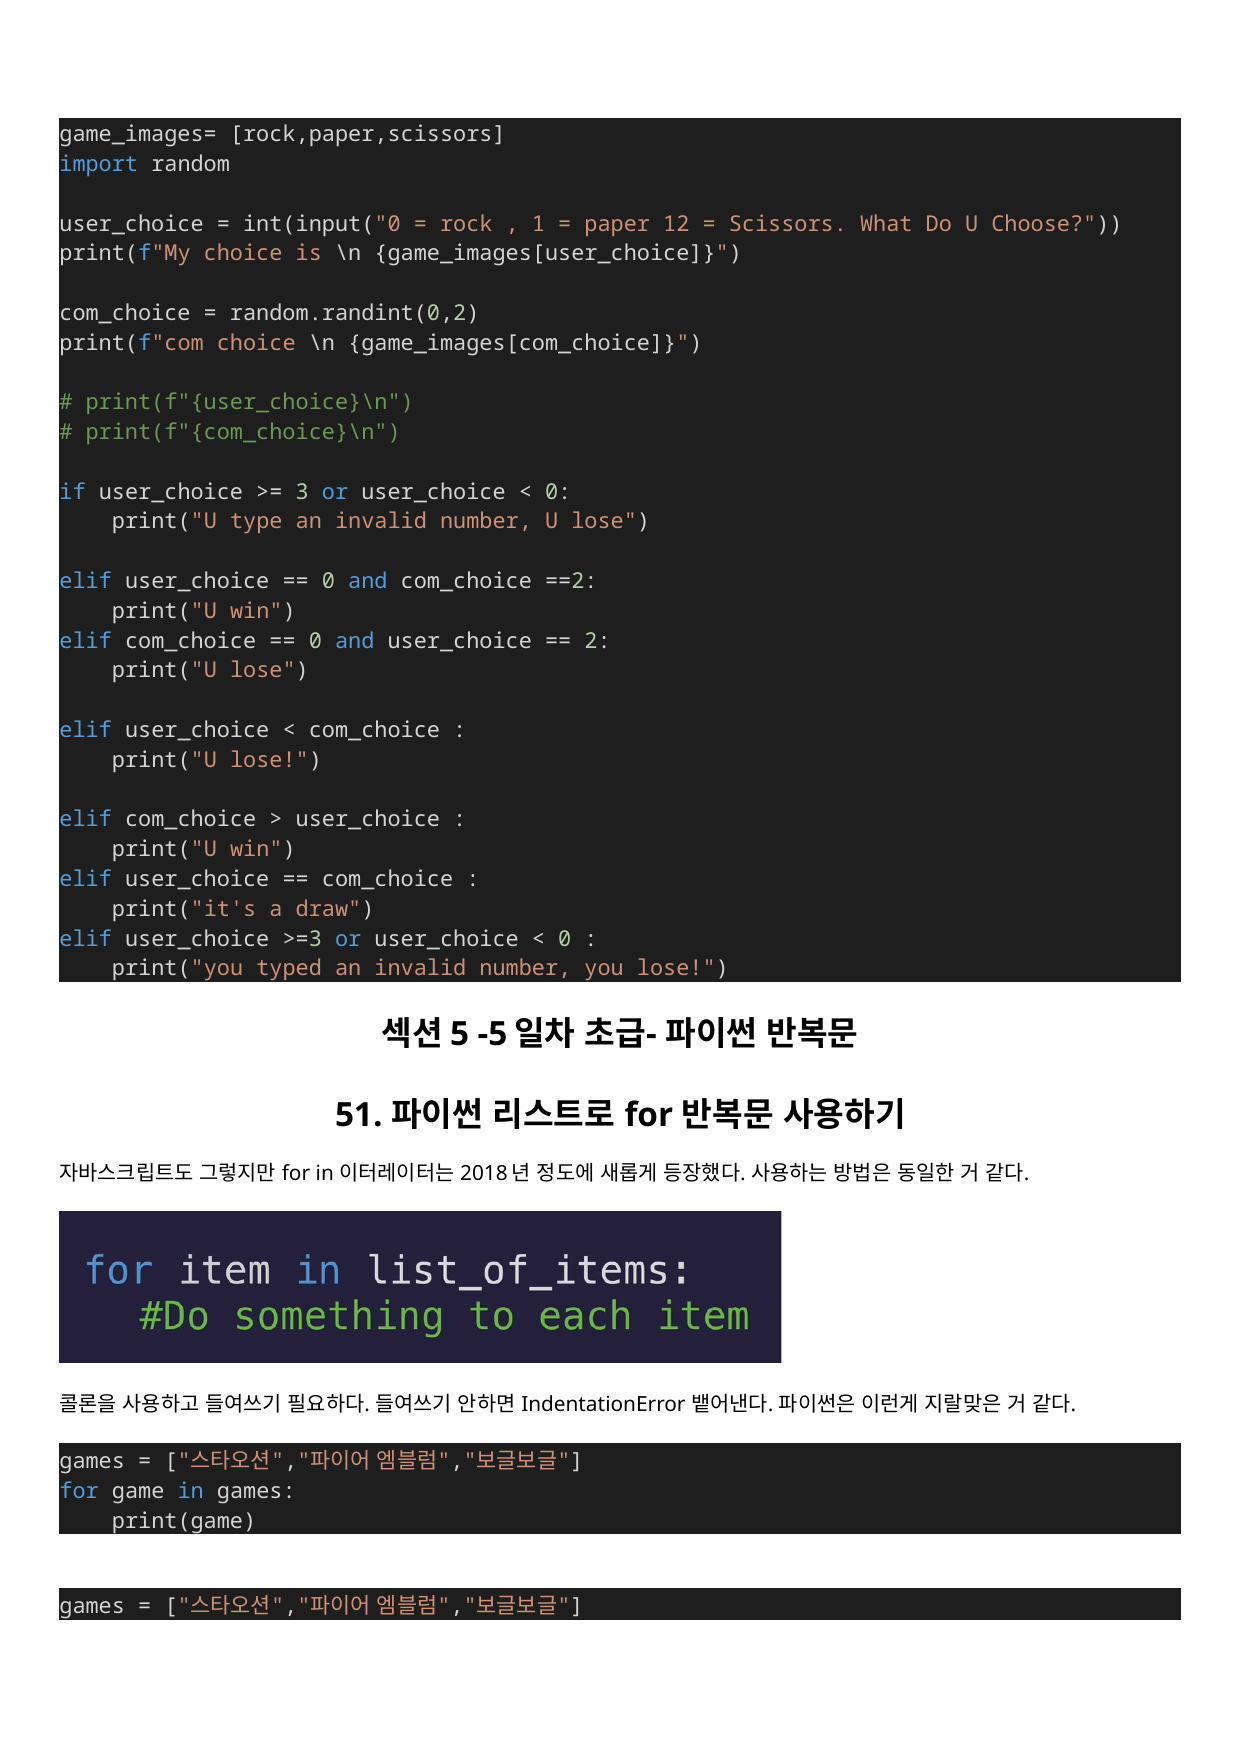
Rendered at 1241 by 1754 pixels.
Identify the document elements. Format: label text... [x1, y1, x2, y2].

text # print(f"{com_choice}\n") [59, 416, 1181, 446]
text games = ["스타오션","파이어 엠블럼","보글보글"] [59, 1443, 1181, 1475]
text 콜론을 사용하고 들여쓰기 필요하다. 들여쓰기 안하면 IndentationError 뱉어낸다. 파이썬은 이런게 지랄맞은 거 같다. [59, 1388, 1181, 1418]
text if user_choice >= 3 or user_choice < 0: [59, 476, 1181, 505]
text user_choice = int(input("0 = rock , 1 = paper 12 = Scissors. What Do U Choose?")) [59, 207, 1181, 237]
text print("U type an invalid number, U lose") [59, 505, 1181, 535]
text for game in games: [59, 1475, 1181, 1505]
text elif com_choice == 0 and user_choice == 2: [59, 624, 1181, 654]
text elif com_choice > user_choice : [59, 803, 1181, 833]
text print("it's a draw") [59, 893, 1181, 922]
text print(f"com choice \n {game_images[com_choice]}") [59, 327, 1181, 356]
text 자바스크립트도 그렇지만 for in 이터레이터는 2018년 정도에 새롭게 등장했다. 사용하는 방법은 동일한 거 같다. [59, 1156, 1181, 1186]
text elif user_choice == 0 and com_choice ==2: [59, 565, 1181, 595]
text game_images= [rock,paper,scissors] [59, 118, 1181, 148]
text import random [59, 148, 1181, 178]
picture [59, 1211, 782, 1363]
text print(game) [59, 1505, 1181, 1534]
title 섹션5 -5일차 초급- 파이썬 반복문 [59, 1007, 1181, 1056]
text print("U lose!") [59, 744, 1181, 773]
text games = ["스타오션","파이어 엠블럼","보글보글"] [59, 1588, 1181, 1620]
text print(f"My choice is \n {game_images[user_choice]}") [59, 237, 1181, 267]
text elif user_choice == com_choice : [59, 863, 1181, 893]
text print("U win") [59, 833, 1181, 863]
text print("U lose") [59, 654, 1181, 684]
title 51. 파이썬 리스트로 for 반복문 사용하기 [59, 1088, 1181, 1136]
text # print(f"{user_choice}\n") [59, 386, 1181, 416]
text print("U win") [59, 595, 1181, 624]
text com_choice = random.randint(0,2) [59, 297, 1181, 327]
text elif user_choice >=3 or user_choice < 0 : [59, 922, 1181, 952]
text elif user_choice < com_choice : [59, 714, 1181, 744]
text print("you typed an invalid number, you lose!") [59, 952, 1181, 982]
